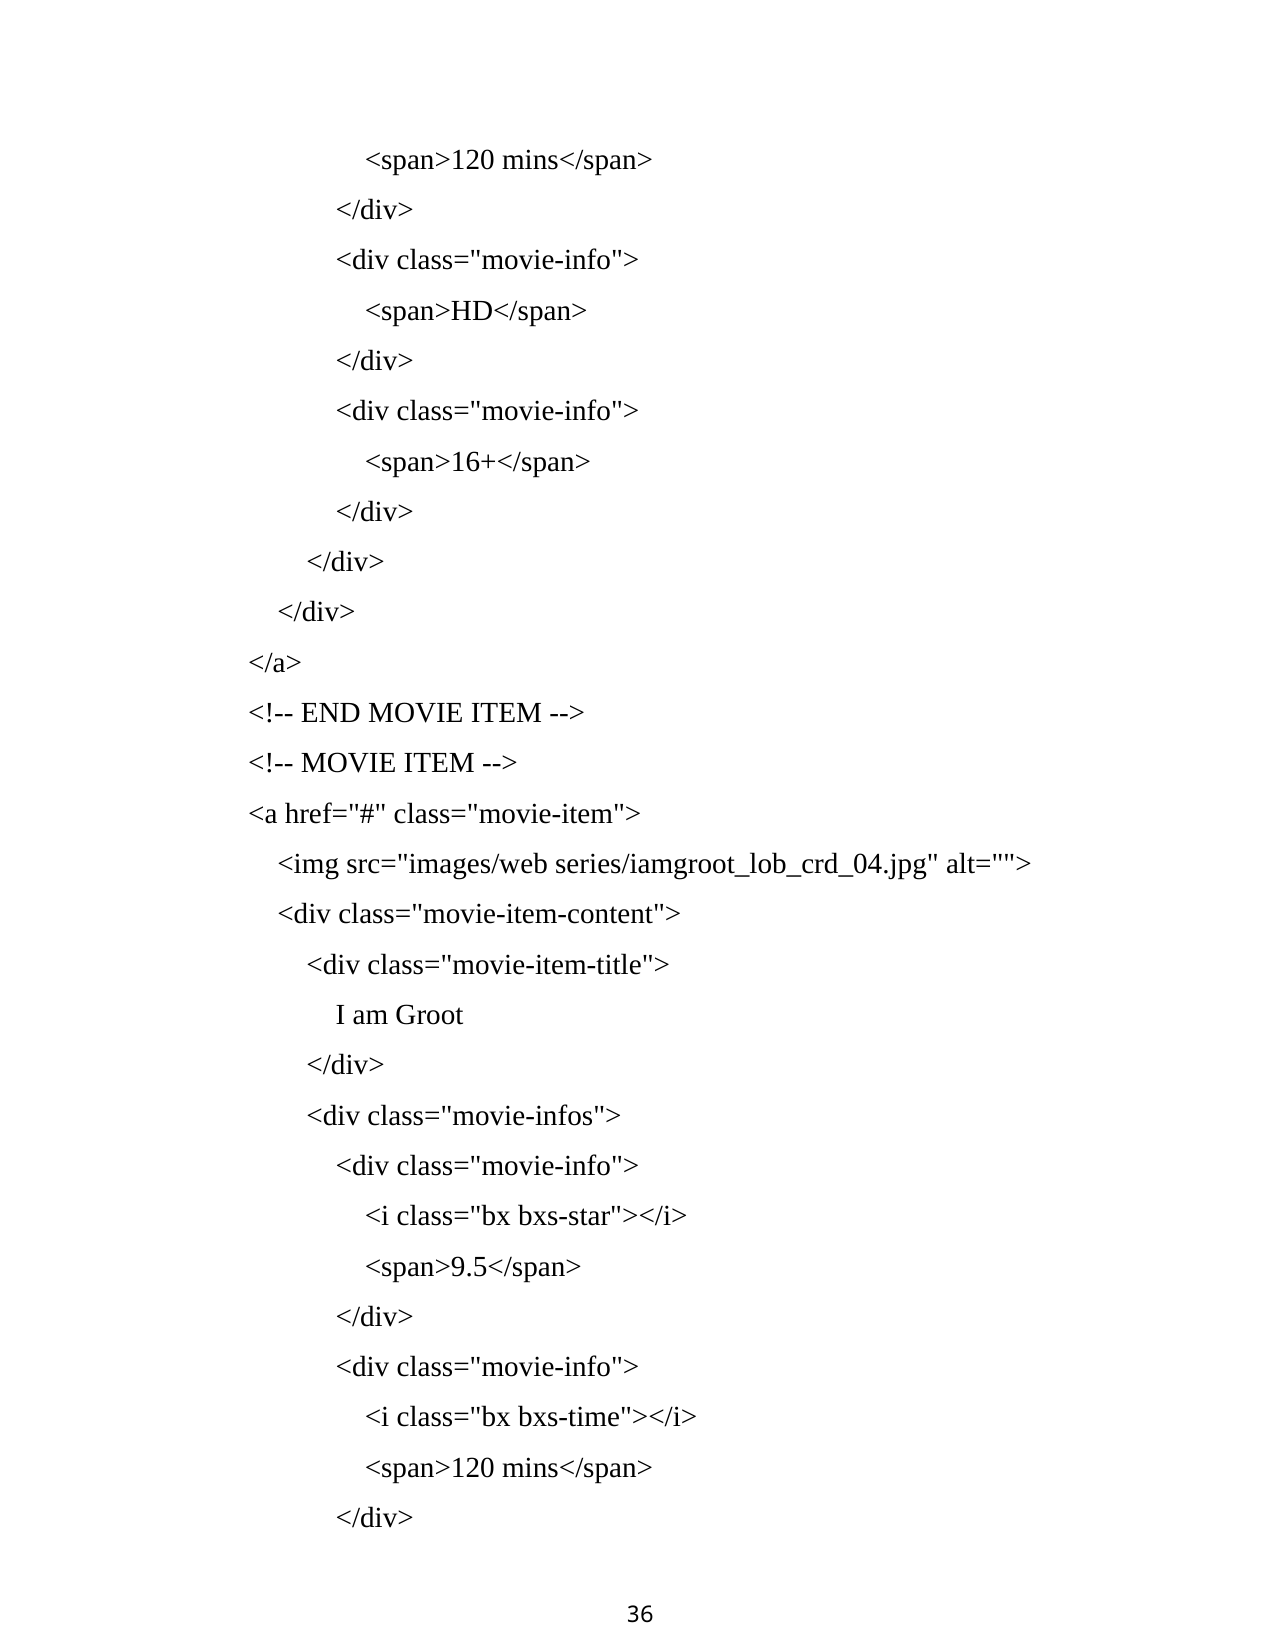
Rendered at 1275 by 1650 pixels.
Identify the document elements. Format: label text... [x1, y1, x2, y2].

text <div class="movie-info"> [131, 242, 1238, 276]
text <img src="images/web series/iamgroot_lob_crd_04.jpg" alt=""> [131, 846, 1238, 880]
text I am Groot [131, 997, 1238, 1031]
text </div> [131, 594, 1238, 628]
text <span>9.5</span> [131, 1249, 1238, 1282]
text </div> [131, 343, 1238, 377]
text <!-- END MOVIE ITEM --> [131, 695, 1238, 729]
text <div class="movie-info"> [131, 1148, 1238, 1182]
text </a> [131, 645, 1238, 678]
text </div> [131, 494, 1238, 527]
text </div> [131, 1047, 1238, 1081]
text <div class="movie-info"> [131, 393, 1238, 427]
text </div> [131, 1500, 1238, 1534]
text <i class="bx bxs-star"></i> [131, 1198, 1238, 1232]
text <span>120 mins</span> [131, 1450, 1238, 1483]
text <!-- MOVIE ITEM --> [131, 746, 1238, 779]
text <a href="#" class="movie-item"> [131, 796, 1238, 829]
text <span>120 mins</span> [131, 142, 1238, 175]
text <span>HD</span> [131, 293, 1238, 326]
text <div class="movie-item-content"> [131, 896, 1238, 930]
text <div class="movie-infos"> [131, 1098, 1238, 1131]
text <div class="movie-info"> [131, 1349, 1238, 1383]
text <i class="bx bxs-time"></i> [131, 1399, 1238, 1433]
text <div class="movie-item-title"> [131, 947, 1238, 980]
text </div> [131, 544, 1238, 578]
text <span>16+</span> [131, 444, 1238, 477]
text </div> [131, 192, 1238, 226]
text </div> [131, 1299, 1238, 1332]
